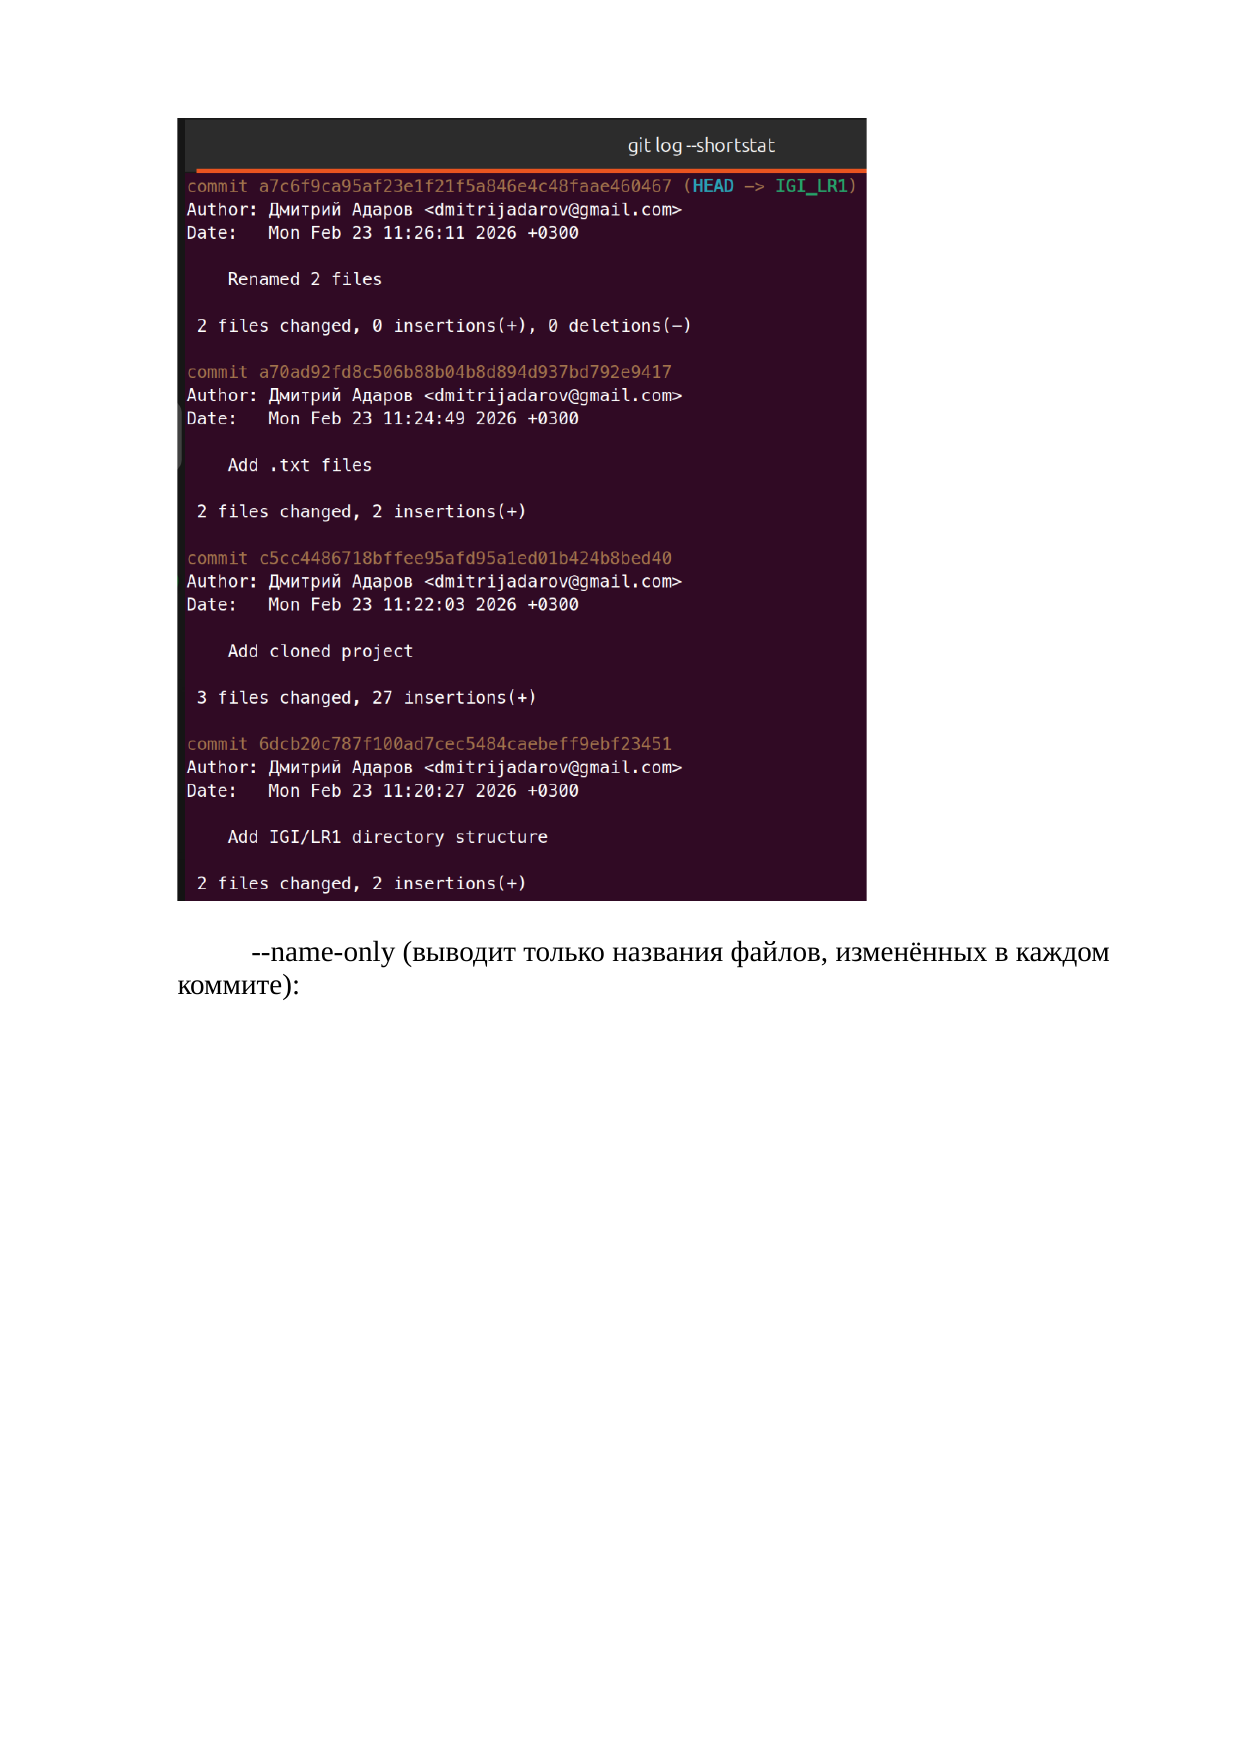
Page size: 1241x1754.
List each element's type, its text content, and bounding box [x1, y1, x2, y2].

text коммите): [177, 967, 1152, 1001]
text --name-only (выводит только названия файлов, изменённых в каждом [177, 934, 1152, 967]
picture [177, 118, 867, 901]
